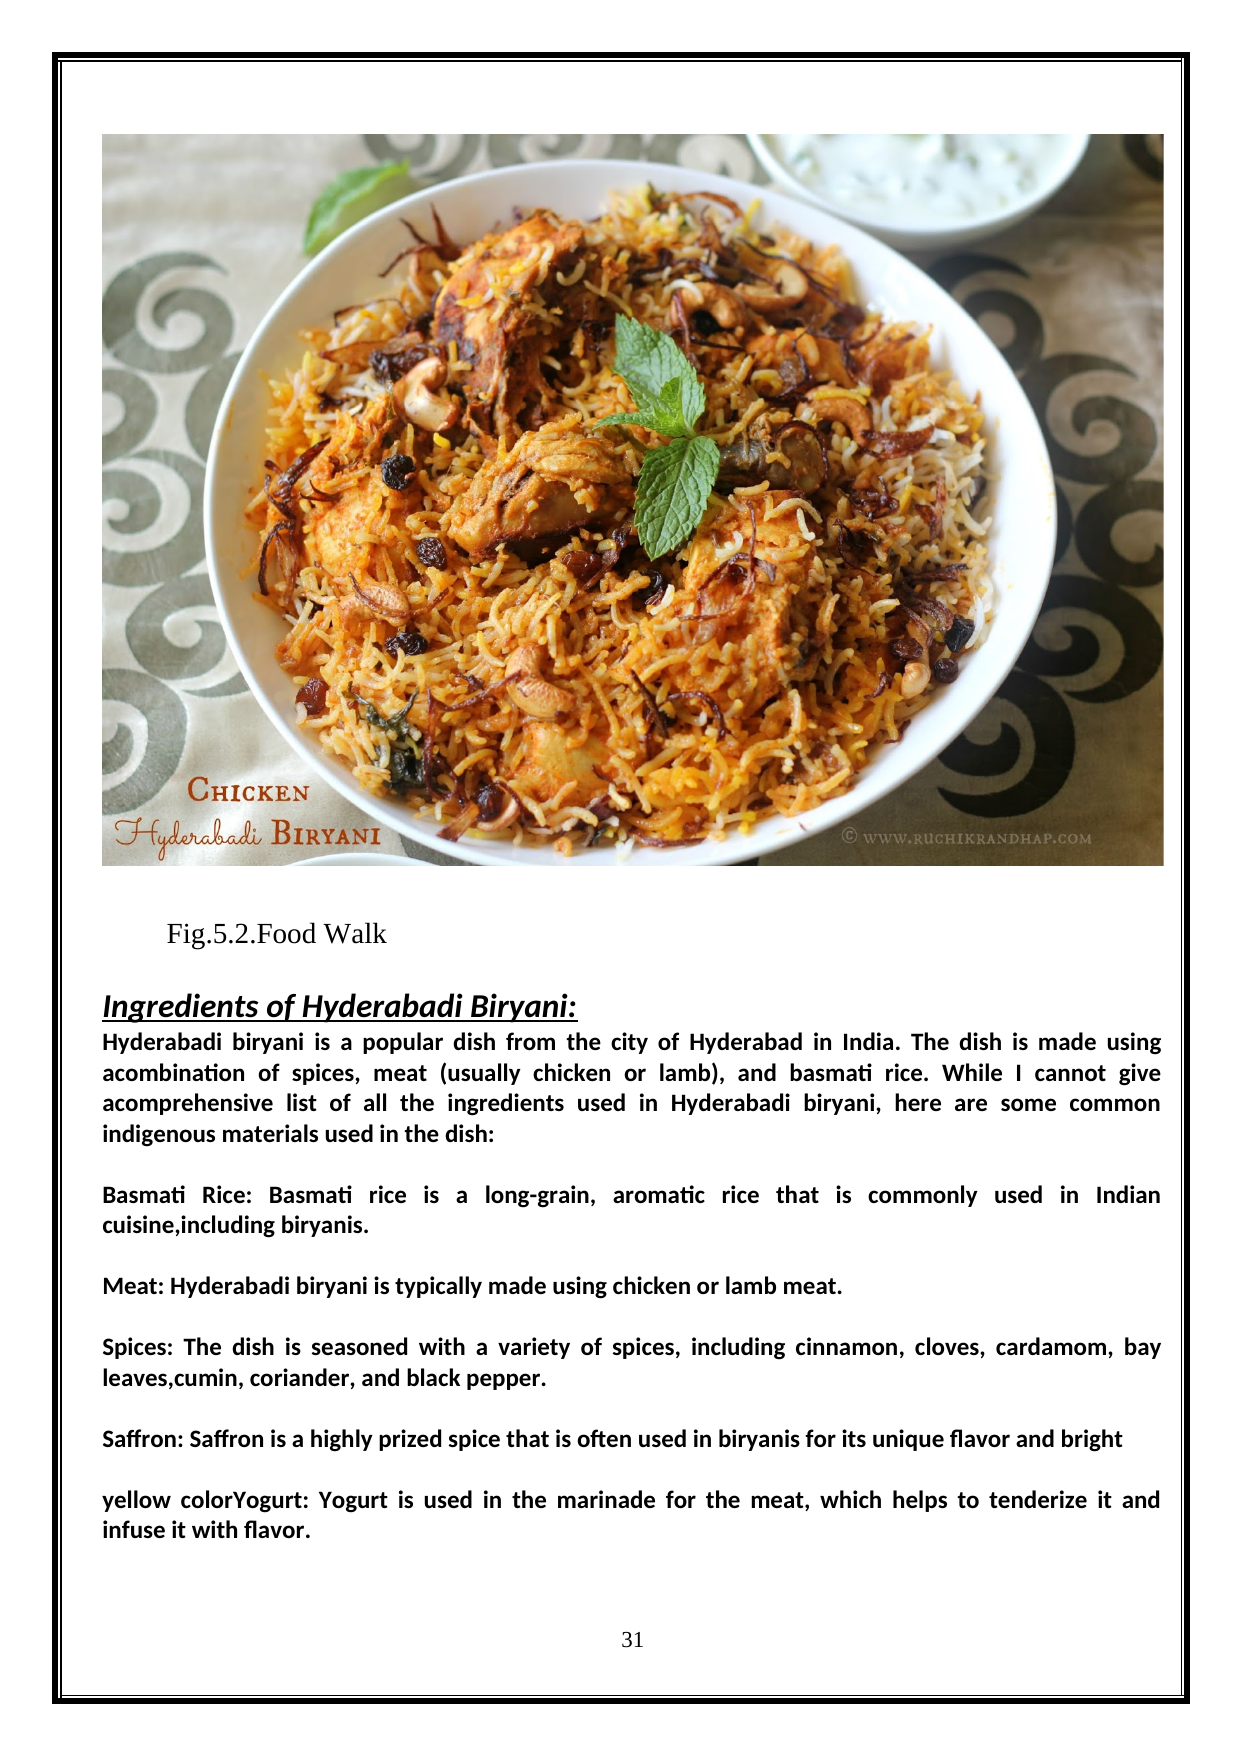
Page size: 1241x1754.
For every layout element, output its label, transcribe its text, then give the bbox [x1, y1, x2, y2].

text Hyderabadi biryani is a popular dish from the city of Hyderabad in India. The dish is made using acombination of spices, meat (usually chicken or lamb), and basmati rice. While I cannot give acomprehensive list of all the ingredients used in Hyderabadi biryani, here are some common indigenous materials used in the dish: [102, 1026, 1163, 1148]
text Meat: Hyderabadi biryani is typically made using chicken or lamb meat. [102, 1270, 1163, 1301]
subtitle Fig.5.2.Food Walk [166, 916, 1163, 950]
text Spices: The dish is seasoned with a variety of spices, including cinnamon, cloves, cardamom, bay leaves,cumin, coriander, and black pepper. [102, 1331, 1163, 1392]
picture [102, 134, 1164, 866]
text Basmati Rice: Basmati rice is a long-grain, aromatic rice that is commonly used in Indian cuisine,including biryanis. [102, 1179, 1163, 1240]
text Ingredients of Hyderabadi Biryani: [102, 986, 1163, 1026]
text yellow colorYogurt: Yogurt is used in the marinade for the meat, which helps to tenderize it and infuse it with flavor. [102, 1484, 1163, 1545]
text Saffron: Saffron is a highly prized spice that is often used in biryanis for its unique flavor and bright [102, 1423, 1163, 1453]
